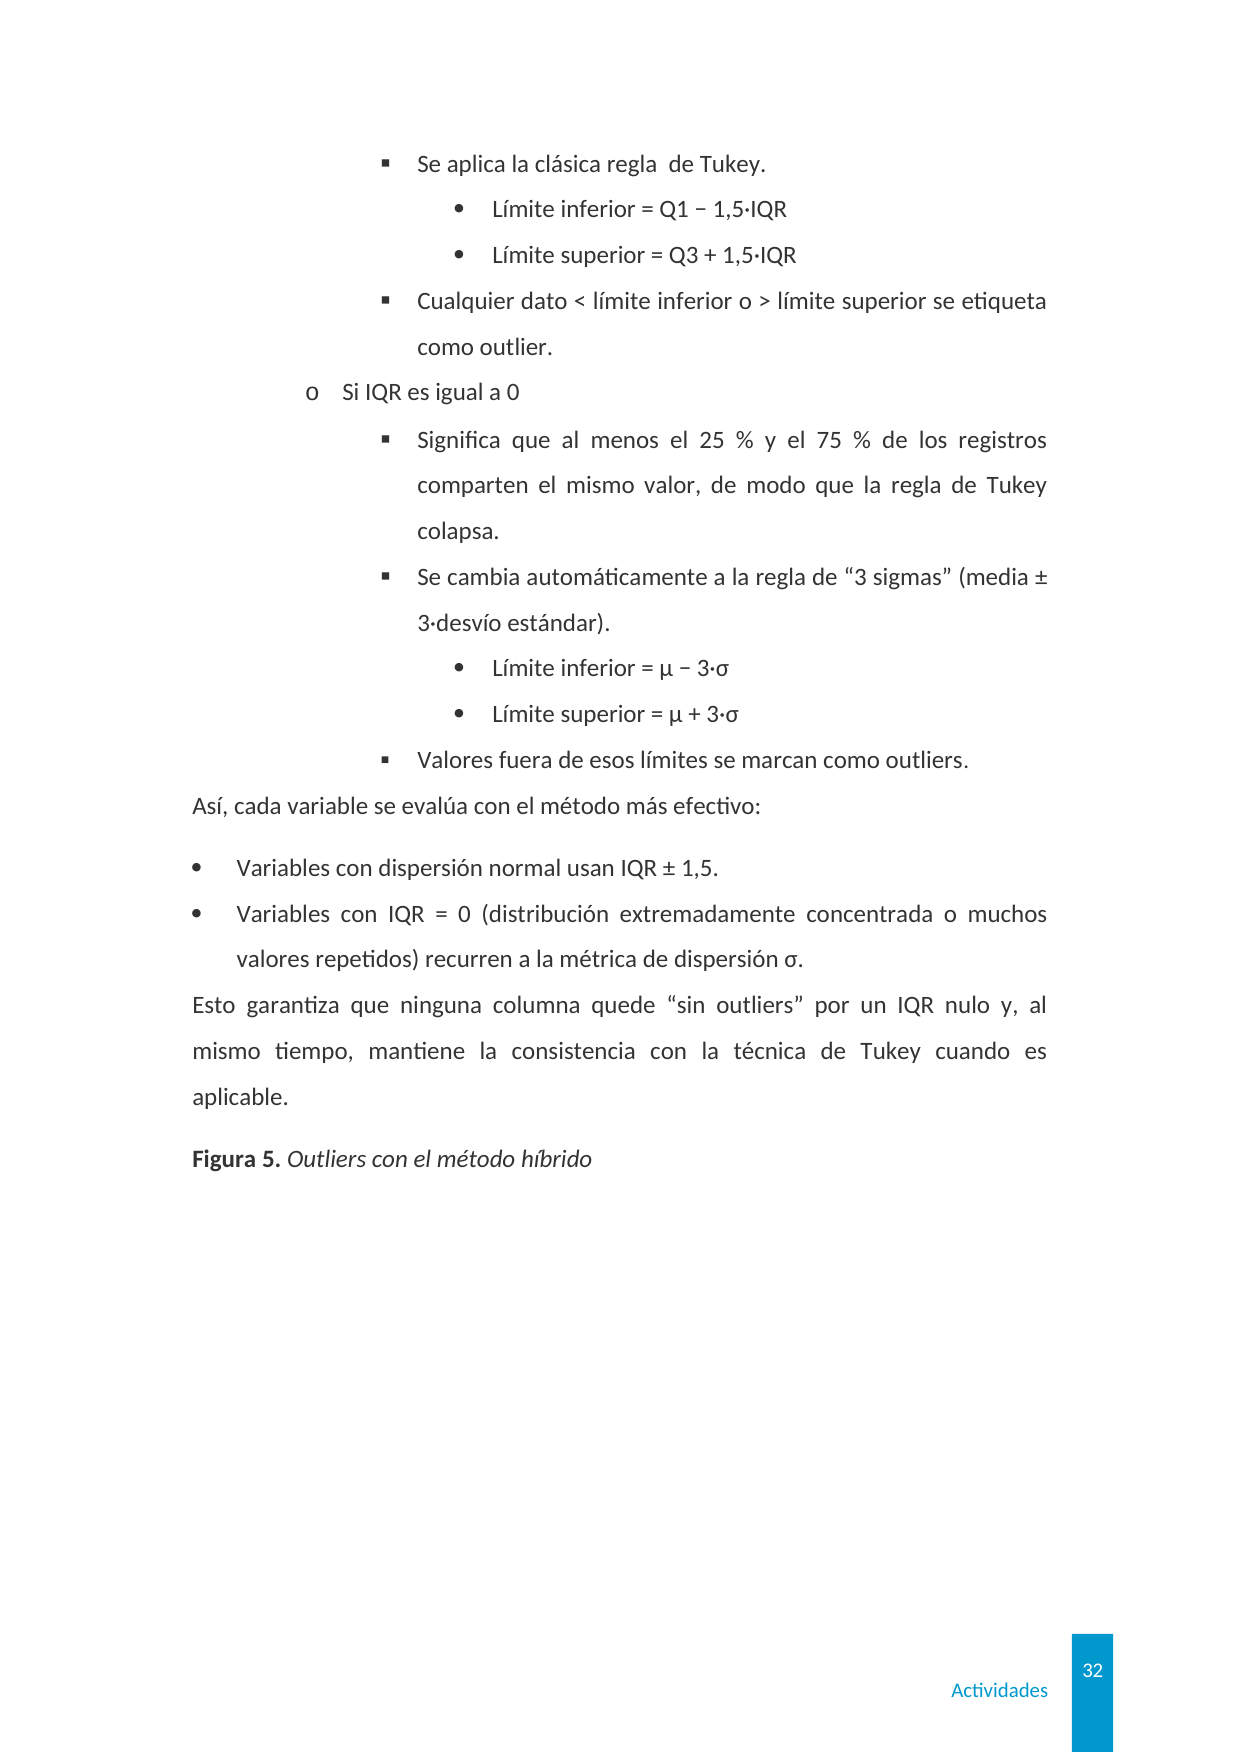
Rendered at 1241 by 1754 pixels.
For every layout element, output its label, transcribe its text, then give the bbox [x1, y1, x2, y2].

list Se aplica la clásica regla de Tukey. [379, 148, 1048, 178]
list Si IQR es igual a 0 [304, 376, 1048, 408]
list Significa que al menos el 25 % y el 75 % de los registros comparten el mismo valor, de modo que la regla de Tukey colapsa. [379, 424, 1048, 546]
list Se cambia automáticamente a la regla de “3 sigmas” (media ± 3·desvío estándar). [379, 561, 1048, 637]
list Límite inferior = Q1 − 1,5·IQR [454, 193, 1048, 224]
text Así, cada variable se evalúa con el método más efectivo: [192, 790, 1048, 820]
list Cualquier dato < límite inferior o > límite superior se etiqueta como outlier. [379, 285, 1048, 361]
list Límite superior = Q3 + 1,5·IQR [454, 239, 1048, 270]
text Figura 5. Outliers con el método híbrido [192, 1143, 1048, 1174]
text Esto garantiza que ninguna columna quede “sin outliers” por un IQR nulo y, al mismo tiempo, mantiene la consistencia con la técnica de Tukey cuando es aplicable. [192, 989, 1048, 1111]
list Variables con IQR = 0 (distribución extremadamente concentrada o muchos valores repetidos) recurren a la métrica de dispersión σ. [192, 898, 1048, 974]
list Variables con dispersión normal usan IQR ± 1,5. [192, 852, 1048, 883]
list Límite inferior = μ − 3·σ [454, 653, 1048, 683]
list Valores fuera de esos límites se marcan como outliers. [379, 744, 1048, 774]
list Límite superior = μ + 3·σ [454, 698, 1048, 729]
